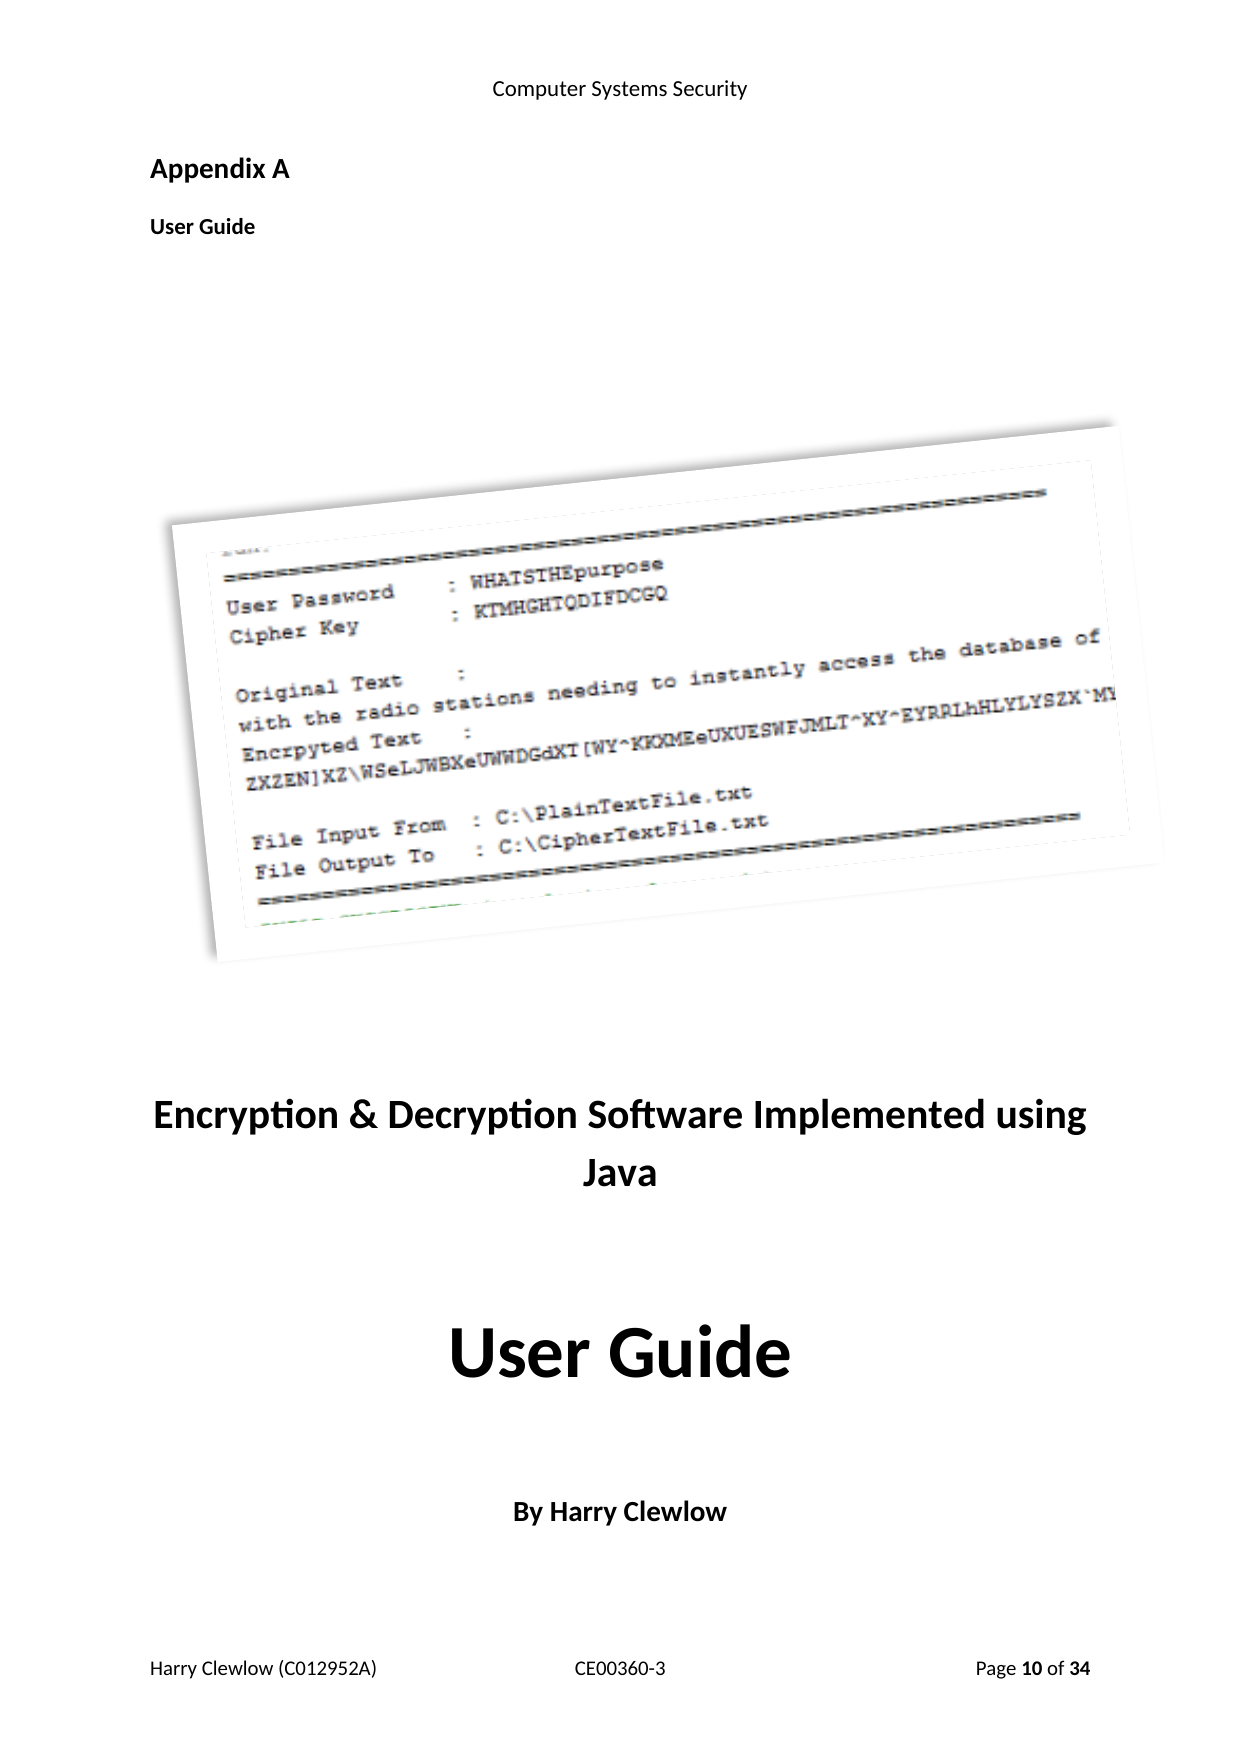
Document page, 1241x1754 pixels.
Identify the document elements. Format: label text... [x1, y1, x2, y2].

picture [207, 461, 1129, 927]
text User Guide [150, 1305, 1090, 1396]
text Appendix A [150, 150, 1090, 186]
text Encryption & Decryption Software Implemented using Java [150, 1088, 1090, 1197]
text User Guide [150, 212, 1090, 240]
text By Harry Clewlow [150, 1493, 1090, 1528]
